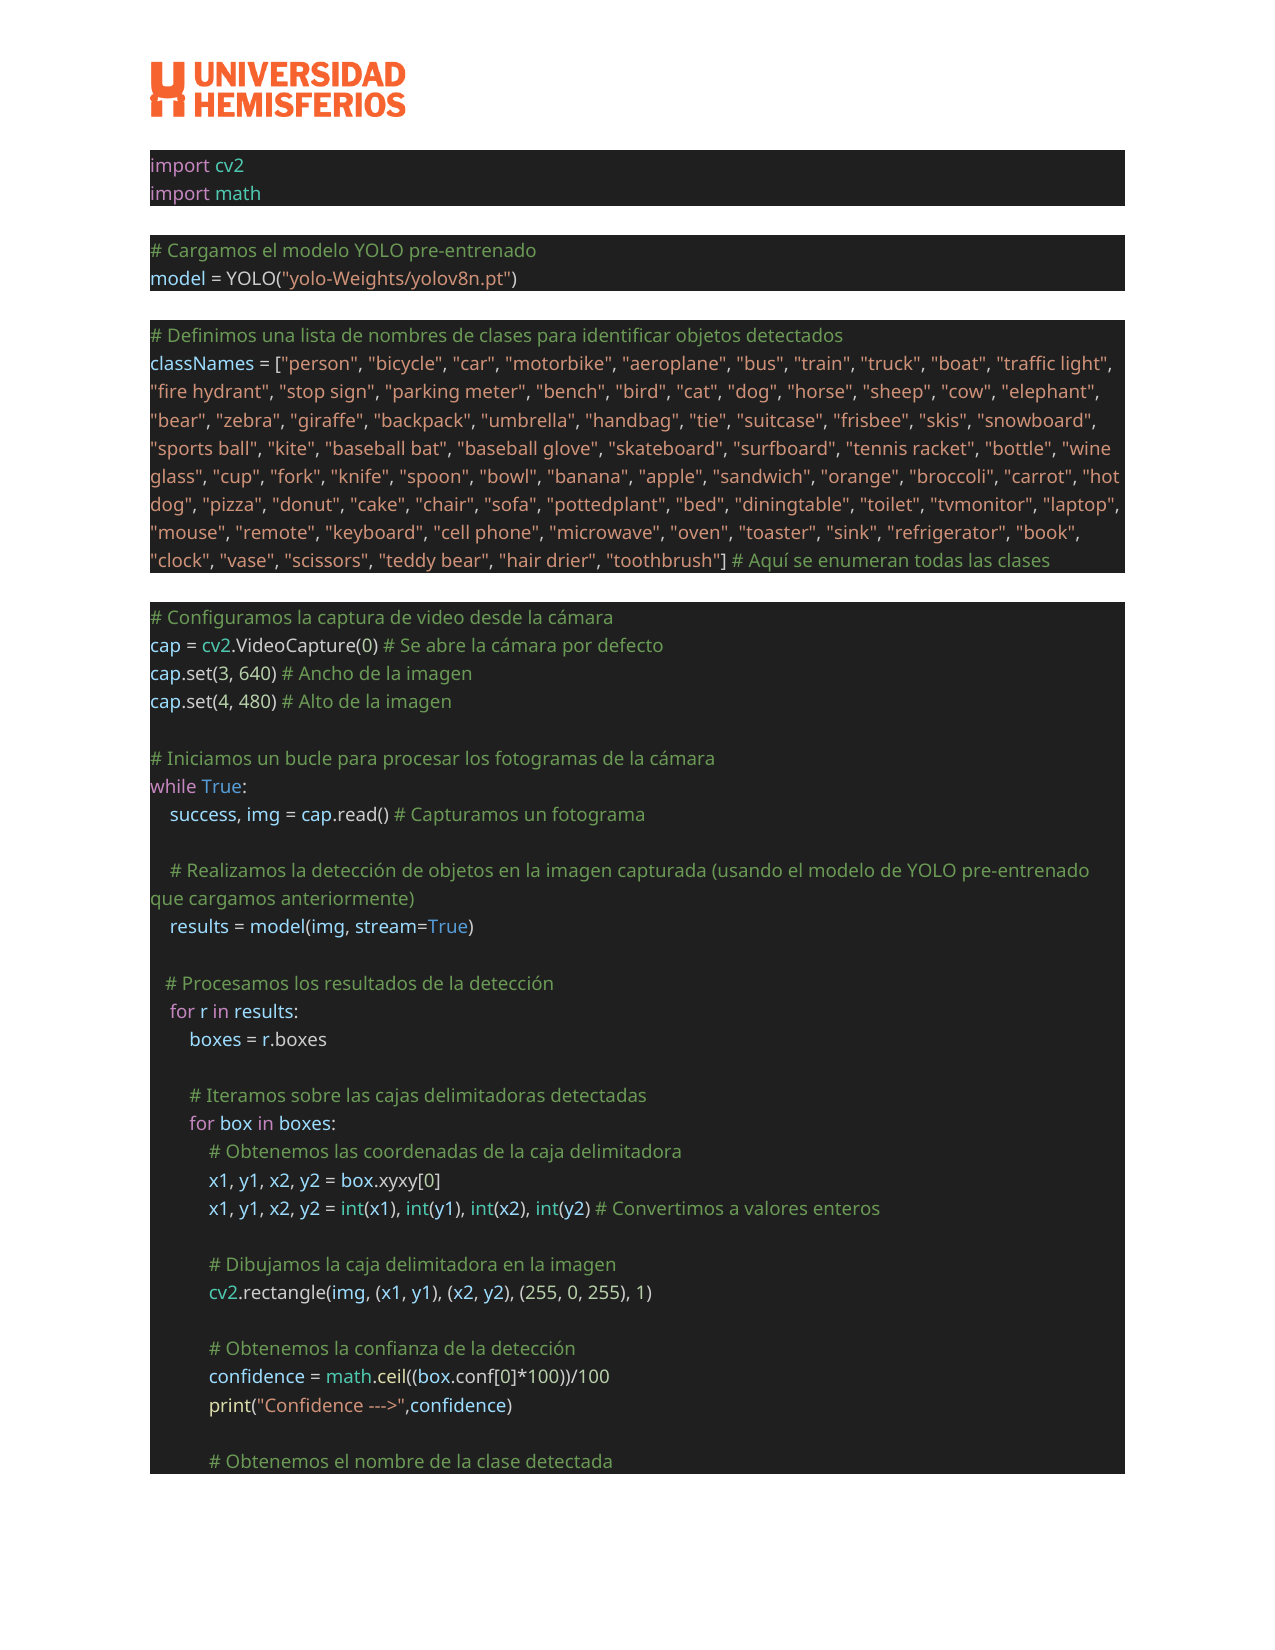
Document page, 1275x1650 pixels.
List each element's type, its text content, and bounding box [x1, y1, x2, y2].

text # Procesamos los resultados de la detección [150, 967, 1125, 996]
text # Dibujamos la caja delimitadora en la imagen [150, 1249, 1125, 1277]
text import cv2 [150, 150, 1125, 178]
text for r in results: [150, 996, 1125, 1024]
text confidence = math.ceil((box.conf[0]*100))/100 [150, 1361, 1125, 1389]
text # Configuramos la captura de video desde la cámara [150, 602, 1125, 630]
text for box in boxes: [150, 1108, 1125, 1136]
text success, img = cap.read() # Capturamos un fotograma [150, 799, 1125, 827]
text results = model(img, stream=True) [150, 911, 1125, 939]
text cap = cv2.VideoCapture(0) # Se abre la cámara por defecto [150, 630, 1125, 658]
text cap.set(3, 640) # Ancho de la imagen [150, 658, 1125, 686]
picture [142, 58, 416, 117]
text model = YOLO("yolo-Weights/yolov8n.pt") [150, 263, 1125, 291]
text # Obtenemos las coordenadas de la caja delimitadora [150, 1136, 1125, 1164]
text while True: [150, 771, 1125, 799]
text cv2.rectangle(img, (x1, y1), (x2, y2), (255, 0, 255), 1) [150, 1277, 1125, 1305]
text # Definimos una lista de nombres de clases para identificar objetos detectados [150, 320, 1125, 348]
text cap.set(4, 480) # Alto de la imagen [150, 686, 1125, 714]
text # Obtenemos la confianza de la detección [150, 1333, 1125, 1361]
text # Iteramos sobre las cajas delimitadoras detectadas [150, 1080, 1125, 1108]
text # Iniciamos un bucle para procesar los fotogramas de la cámara [150, 742, 1125, 771]
text # Realizamos la detección de objetos en la imagen capturada (usando el modelo de YOLO pre-entrenado que cargamos anteriormente) [150, 855, 1125, 911]
text # Obtenemos el nombre de la clase detectada [150, 1446, 1125, 1474]
text print("Confidence --->",confidence) [150, 1389, 1125, 1417]
text import math [150, 178, 1125, 206]
text classNames = ["person", "bicycle", "car", "motorbike", "aeroplane", "bus", "train", "truck", "boat", "traffic light", "fire hydrant", "stop sign", "parking meter", "bench", "bird", "cat", "dog", "horse", "sheep", "cow", "elephant", "bear", "zebra", "giraffe", "backpack", "umbrella", "handbag", "tie", "suitcase", "frisbee", "skis", "snowboard", "sports ball", "kite", "baseball bat", "baseball glove", "skateboard", "surfboard", "tennis racket", "bottle", "wine glass", "cup", "fork", "knife", "spoon", "bowl", "banana", "apple", "sandwich", "orange", "broccoli", "carrot", "hot dog", "pizza", "donut", "cake", "chair", "sofa", "pottedplant", "bed", "diningtable", "toilet", "tvmonitor", "laptop", "mouse", "remote", "keyboard", "cell phone", "microwave", "oven", "toaster", "sink", "refrigerator", "book", "clock", "vase", "scissors", "teddy bear", "hair drier", "toothbrush"] # Aquí se enumeran todas las clases [150, 348, 1125, 573]
text x1, y1, x2, y2 = int(x1), int(y1), int(x2), int(y2) # Convertimos a valores enteros [150, 1192, 1125, 1221]
text x1, y1, x2, y2 = box.xyxy[0] [150, 1164, 1125, 1192]
text boxes = r.boxes [150, 1024, 1125, 1052]
text # Cargamos el modelo YOLO pre-entrenado [150, 235, 1125, 263]
